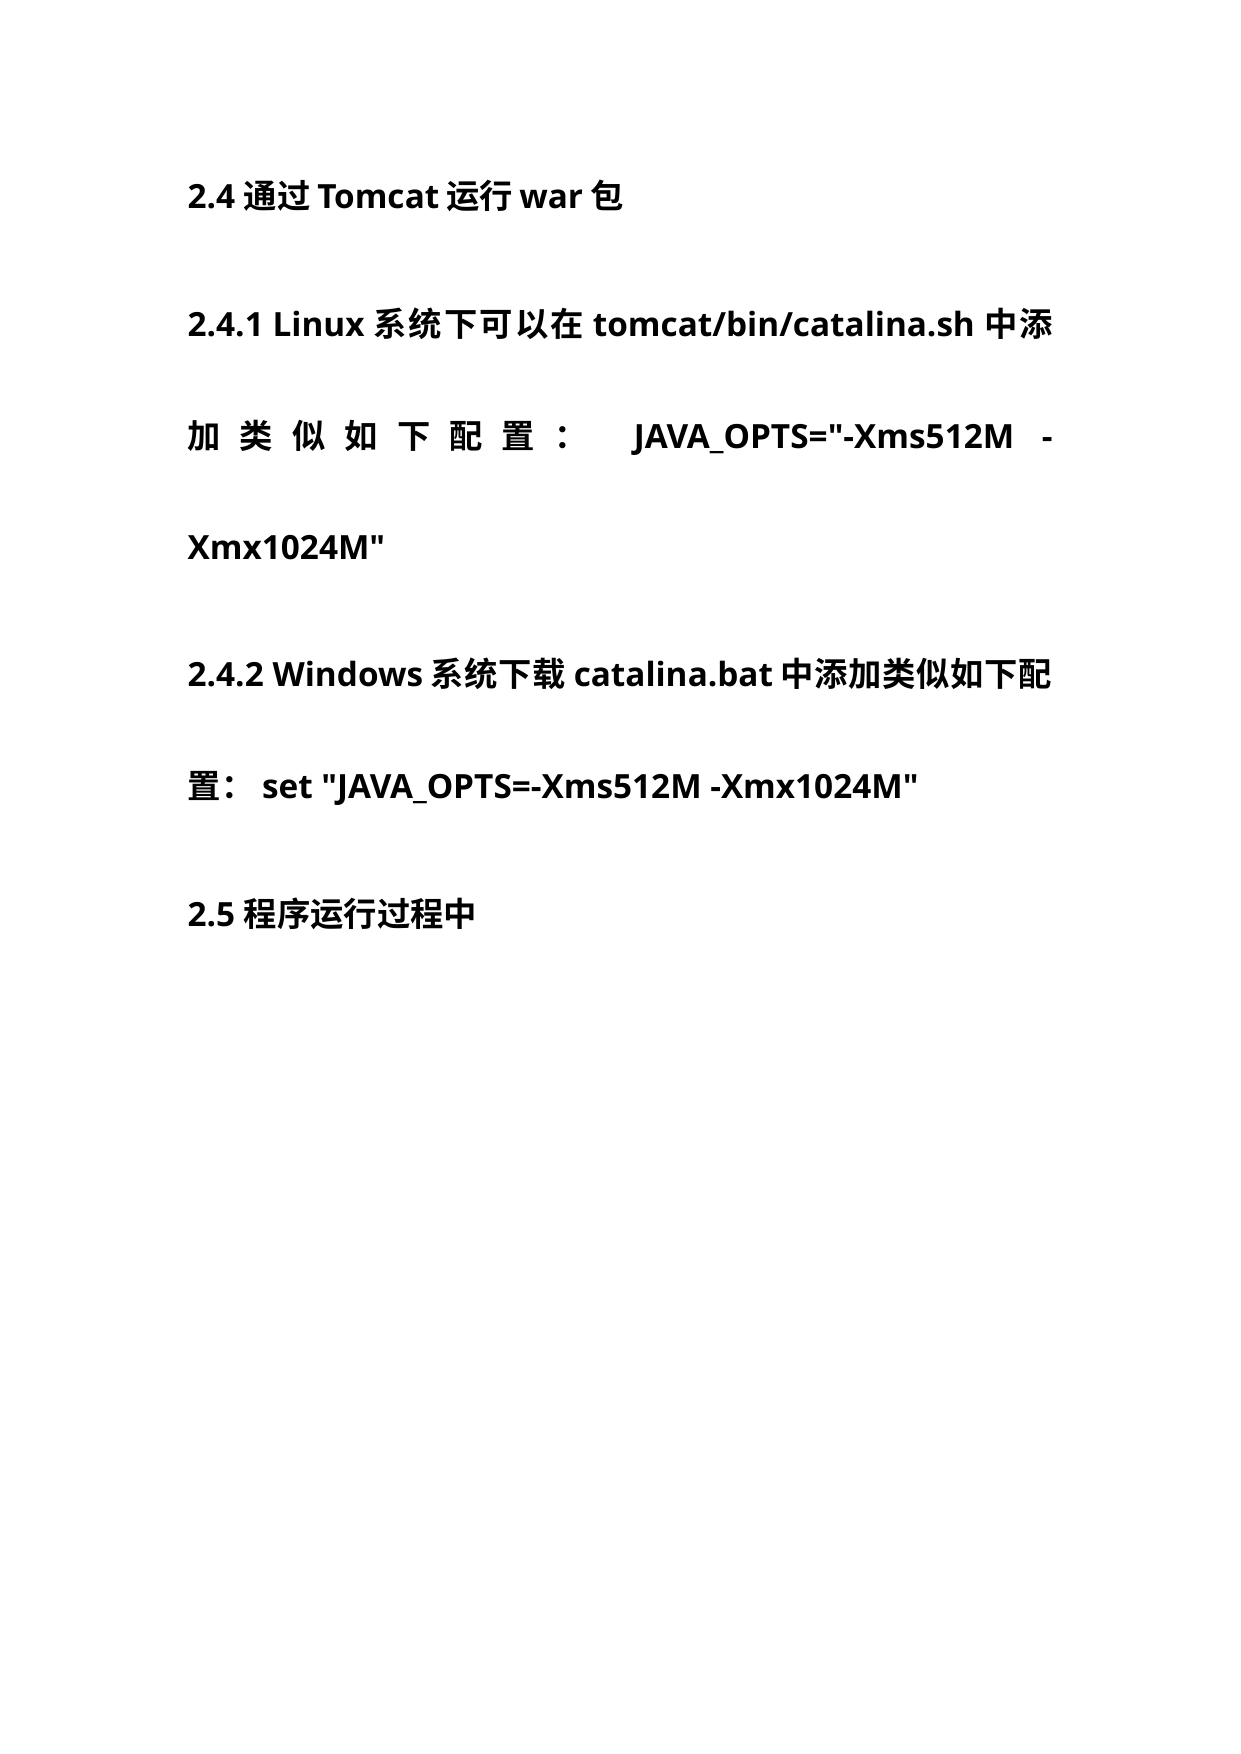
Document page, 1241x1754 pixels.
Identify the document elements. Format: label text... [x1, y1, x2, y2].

text Windows系统下载catalina.bat中添加类似如下配置： set "JAVA_OPTS=-Xms512M -Xmx1024M" [187, 639, 1053, 817]
text 程序运行过程中 [187, 879, 1053, 944]
text 通过Tomcat运行war包 [187, 162, 1053, 227]
text Linux系统下可以在tomcat/bin/catalina.sh中添加类似如下配置： JAVA_OPTS="-Xms512M -Xmx1024M" [187, 289, 1053, 579]
